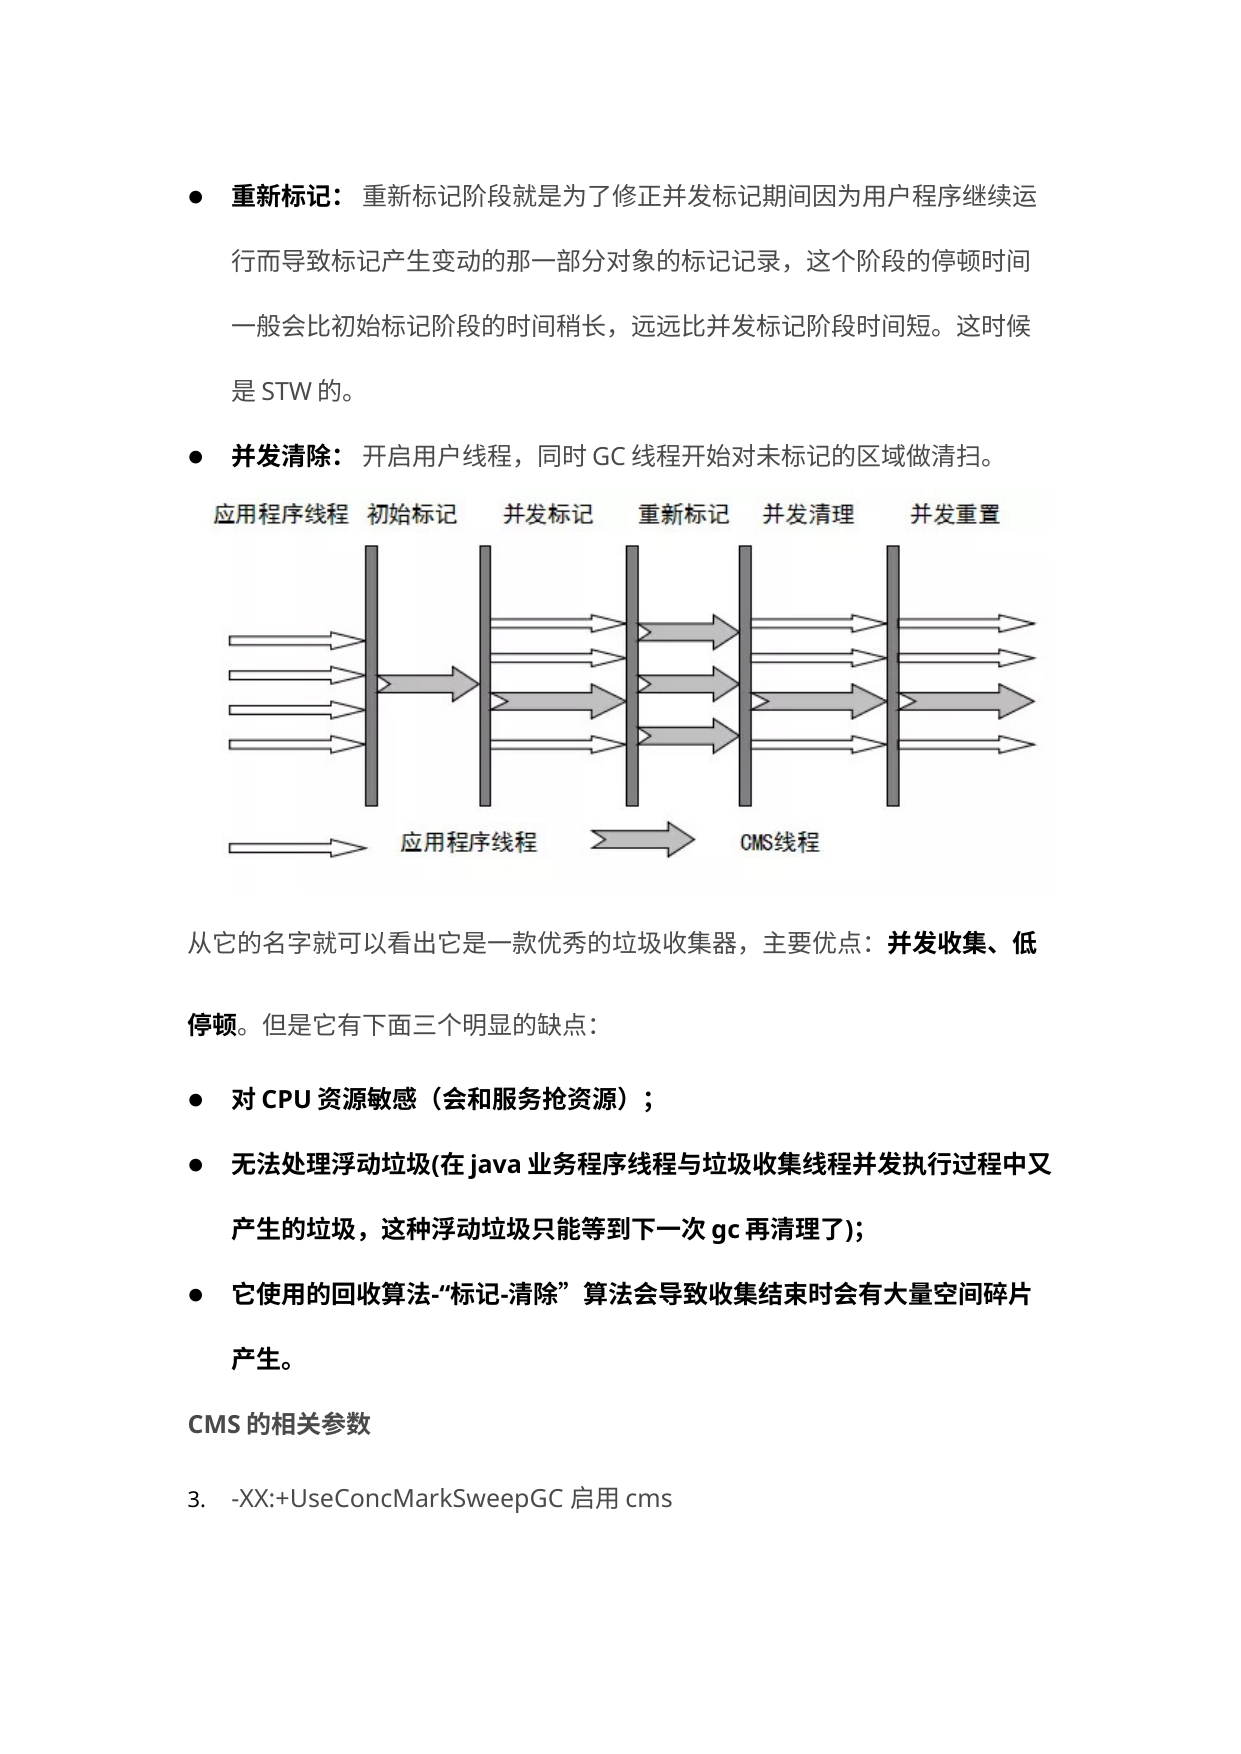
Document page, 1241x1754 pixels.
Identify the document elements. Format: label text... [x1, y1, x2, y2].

text CMS的相关参数 [187, 1390, 1053, 1455]
list 无法处理浮动垃圾(在java业务程序线程与垃圾收集线程并发执行过程中又产生的垃圾，这种浮动垃圾只能等到下一次gc再清理了)； [187, 1130, 1053, 1260]
text 从它的名字就可以看出它是一款优秀的垃圾收集器，主要优点：并发收集、低停顿。但是它有下面三个明显的缺点： [187, 909, 1053, 1056]
picture [187, 487, 1052, 894]
list 并发清除： 开启用户线程，同时GC线程开始对未标记的区域做清扫。 [187, 422, 1053, 487]
list -XX:+UseConcMarkSweepGC 启用cms [187, 1464, 1053, 1529]
list 它使用的回收算法-“标记-清除”算法会导致收集结束时会有大量空间碎片产生。 [187, 1260, 1053, 1390]
list 重新标记： 重新标记阶段就是为了修正并发标记期间因为用户程序继续运行而导致标记产生变动的那一部分对象的标记记录，这个阶段的停顿时间一般会比初始标记阶段的时间稍长，远远比并发标记阶段时间短。这时候是STW的。 [187, 162, 1053, 422]
list 对CPU资源敏感（会和服务抢资源）； [187, 1065, 1053, 1130]
